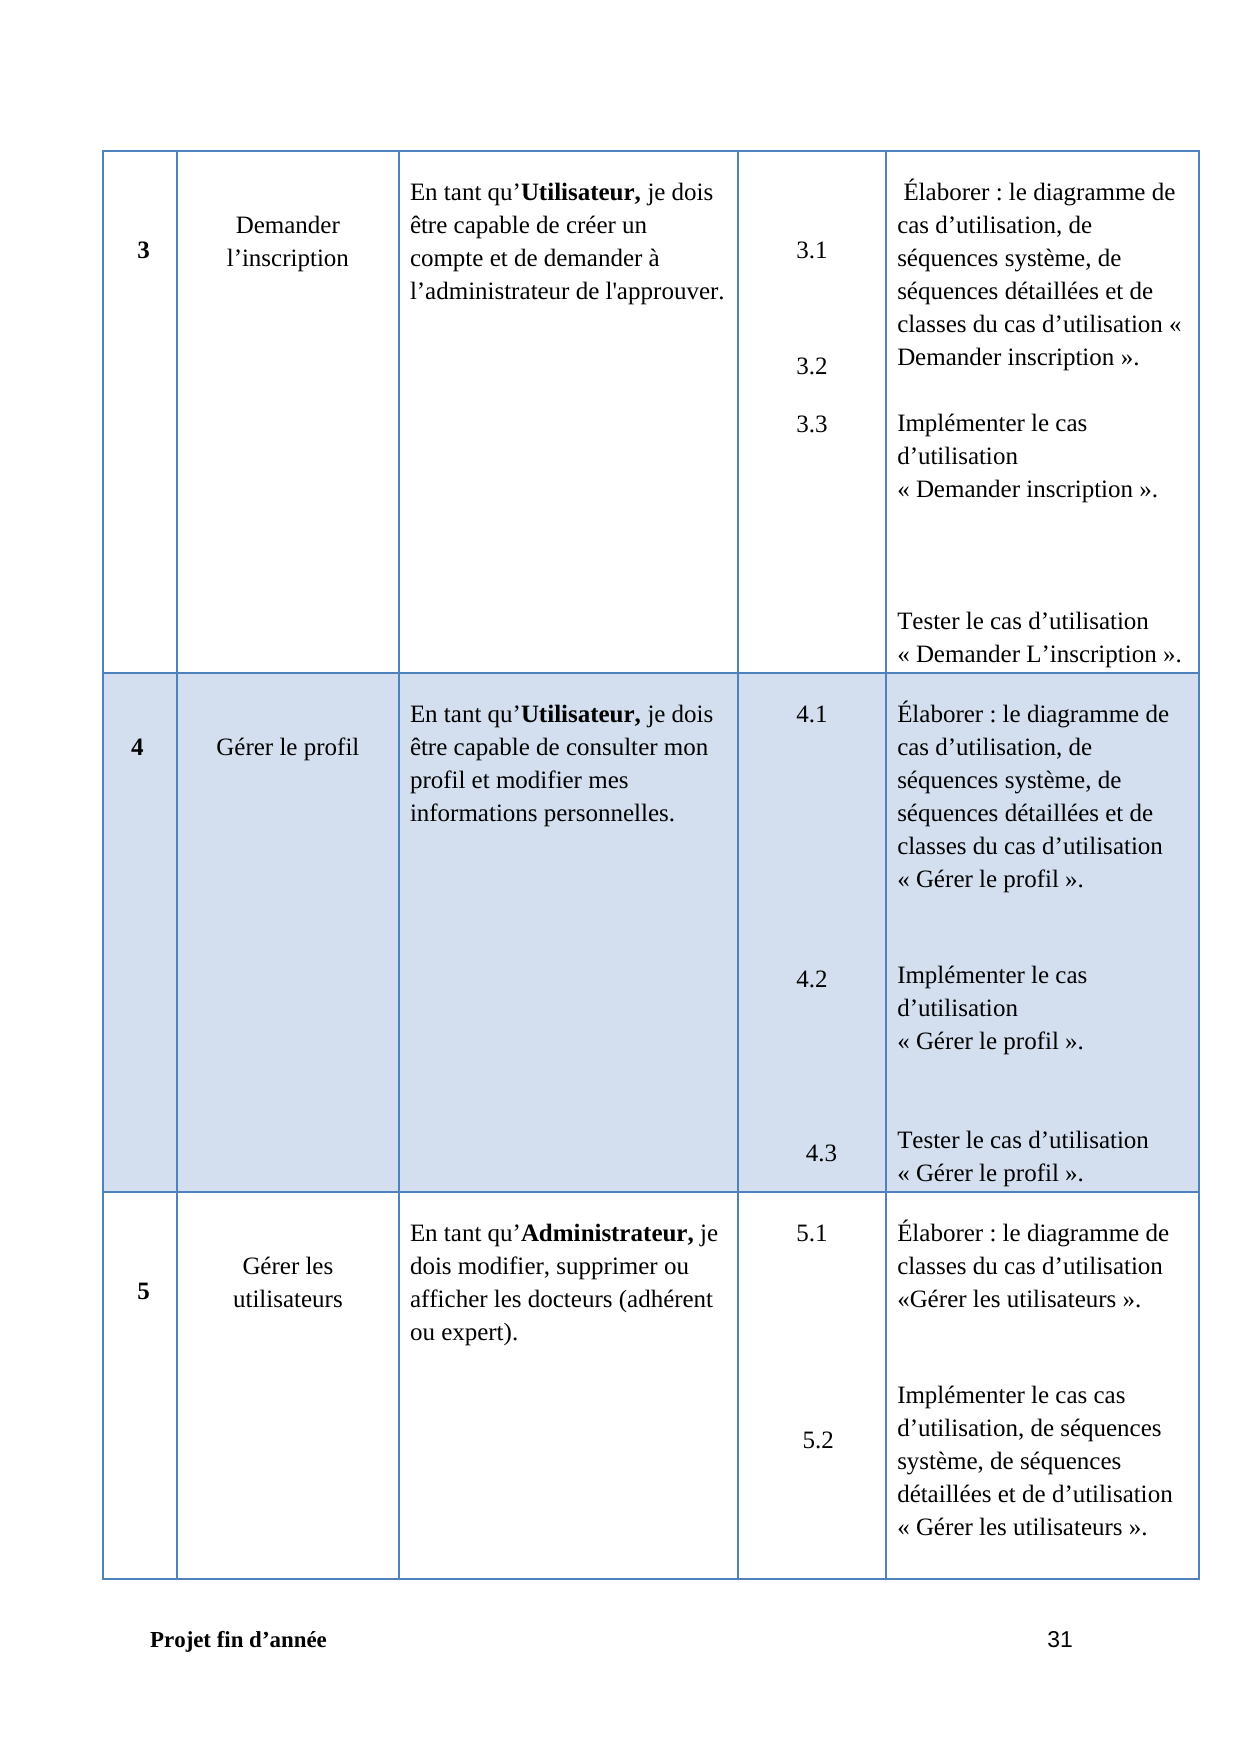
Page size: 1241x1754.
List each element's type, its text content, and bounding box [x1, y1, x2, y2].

table_cell En tant qu’Utilisateur, je dois être capable de créer un compte et de demander à l’administrateur de l'approuver. [400, 152, 737, 672]
table_cell 5 [104, 1193, 176, 1578]
table_cell En tant qu’Utilisateur, je dois être capable de consulter mon profil et modifier mes informations personnelles. [400, 674, 737, 1191]
table_cell Élaborer : le diagramme de cas d’utilisation, de séquences système, de séquences détaillées et de classes du cas d’utilisation « Gérer le profil ». Implémenter le cas d’utilisation « Gérer le profil ». Tester le cas d’utilisation « Gérer le profil ». [887, 674, 1198, 1191]
table_cell 5.1 5.2 5.3 [739, 1193, 885, 1578]
table_cell Gérer le profil [178, 674, 398, 1191]
table_cell 3 [104, 152, 176, 672]
table_cell Élaborer : le diagramme de cas d’utilisation, de séquences système, de séquences détaillées et de classes du cas d’utilisation « Demander inscription ». Implémenter le cas d’utilisation « Demander inscription ». Tester le cas d’utilisation « Demander L’inscription ». [887, 152, 1198, 672]
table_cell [887, 1193, 1198, 1578]
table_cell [400, 1193, 737, 1578]
table_cell Demander l’inscription [178, 152, 398, 672]
table_cell 4.1 4.2 4.3 [739, 674, 885, 1191]
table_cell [178, 1193, 398, 1578]
table_cell 3.1 3.2 3.3 [739, 152, 885, 672]
table_cell 4 [104, 674, 176, 1191]
